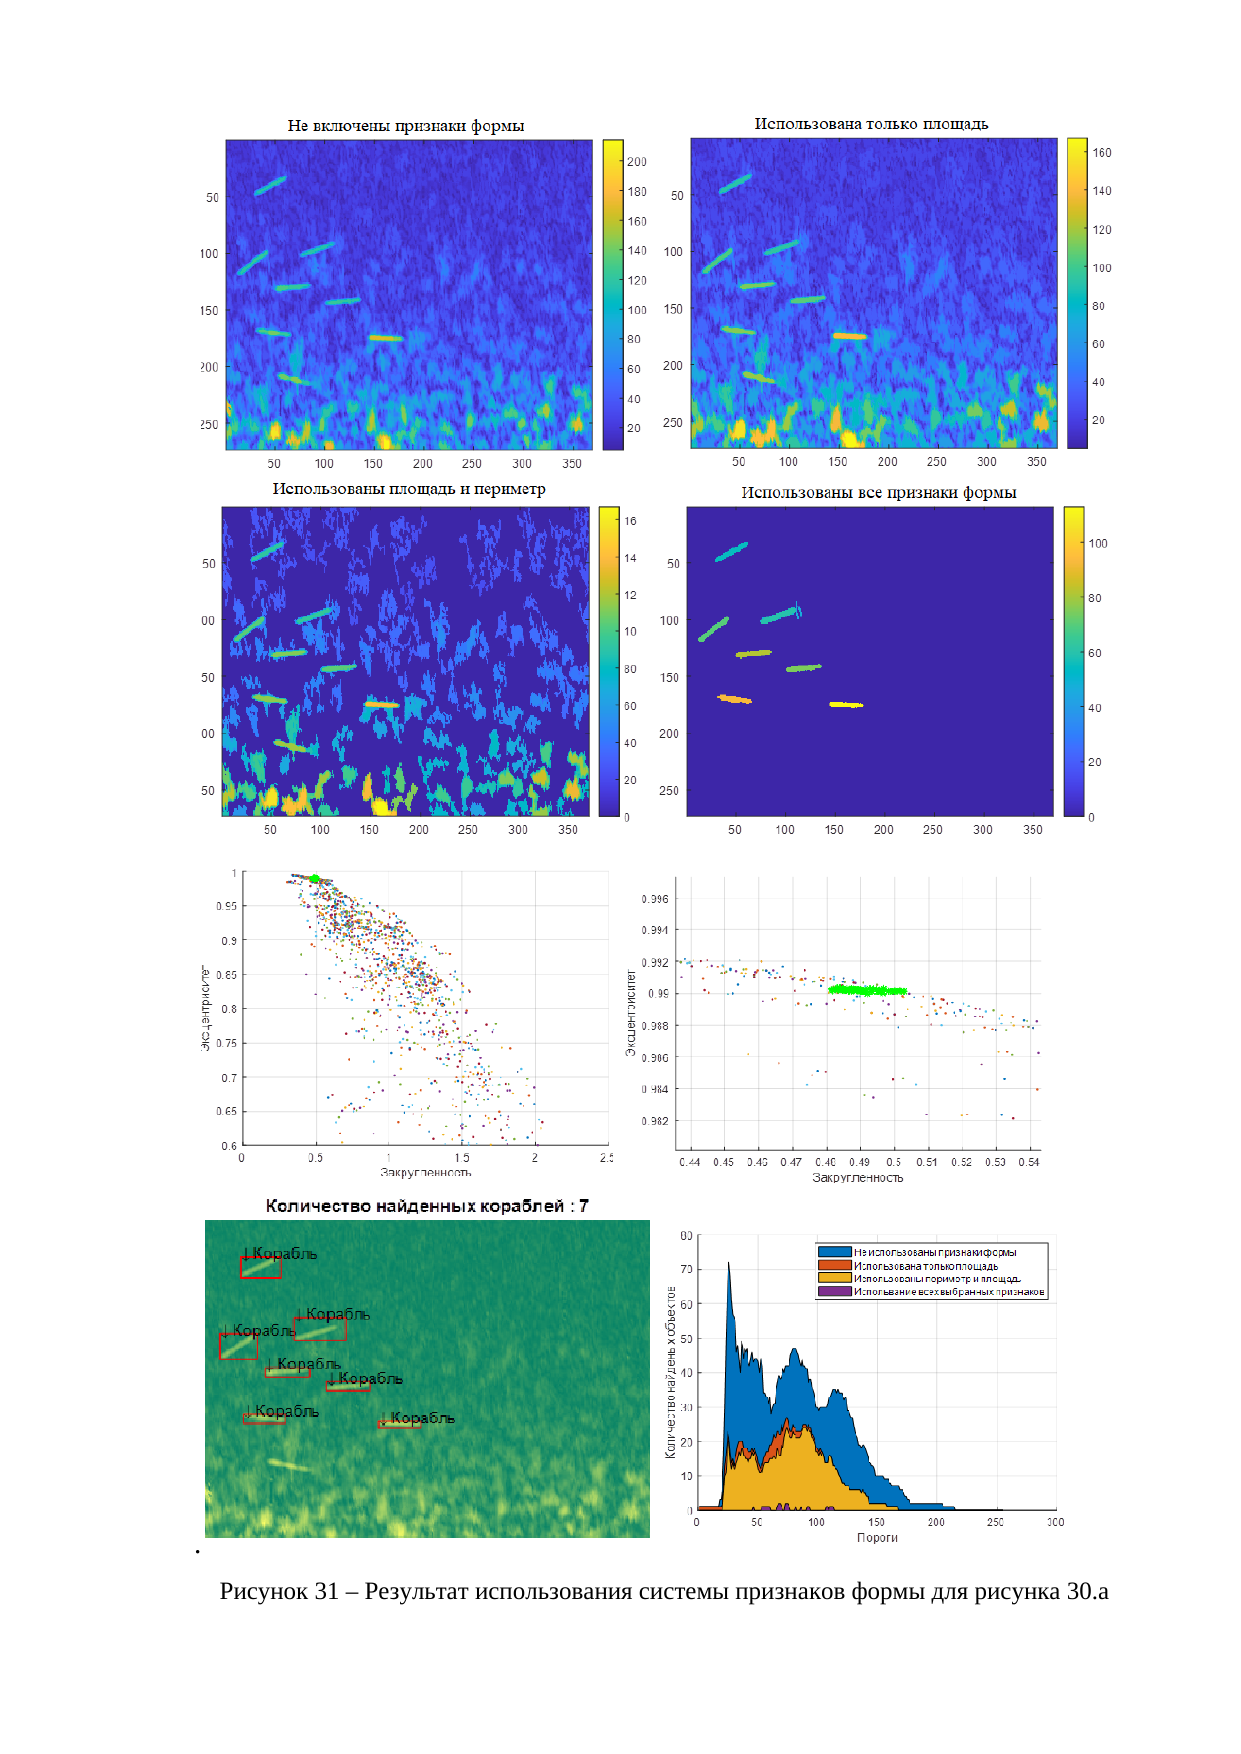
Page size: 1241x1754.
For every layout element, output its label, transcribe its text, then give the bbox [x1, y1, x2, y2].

picture [201, 118, 1135, 1554]
text Рисунок 31 – Результат использования системы признаков формы для рисунка 30.а [177, 1576, 1152, 1605]
